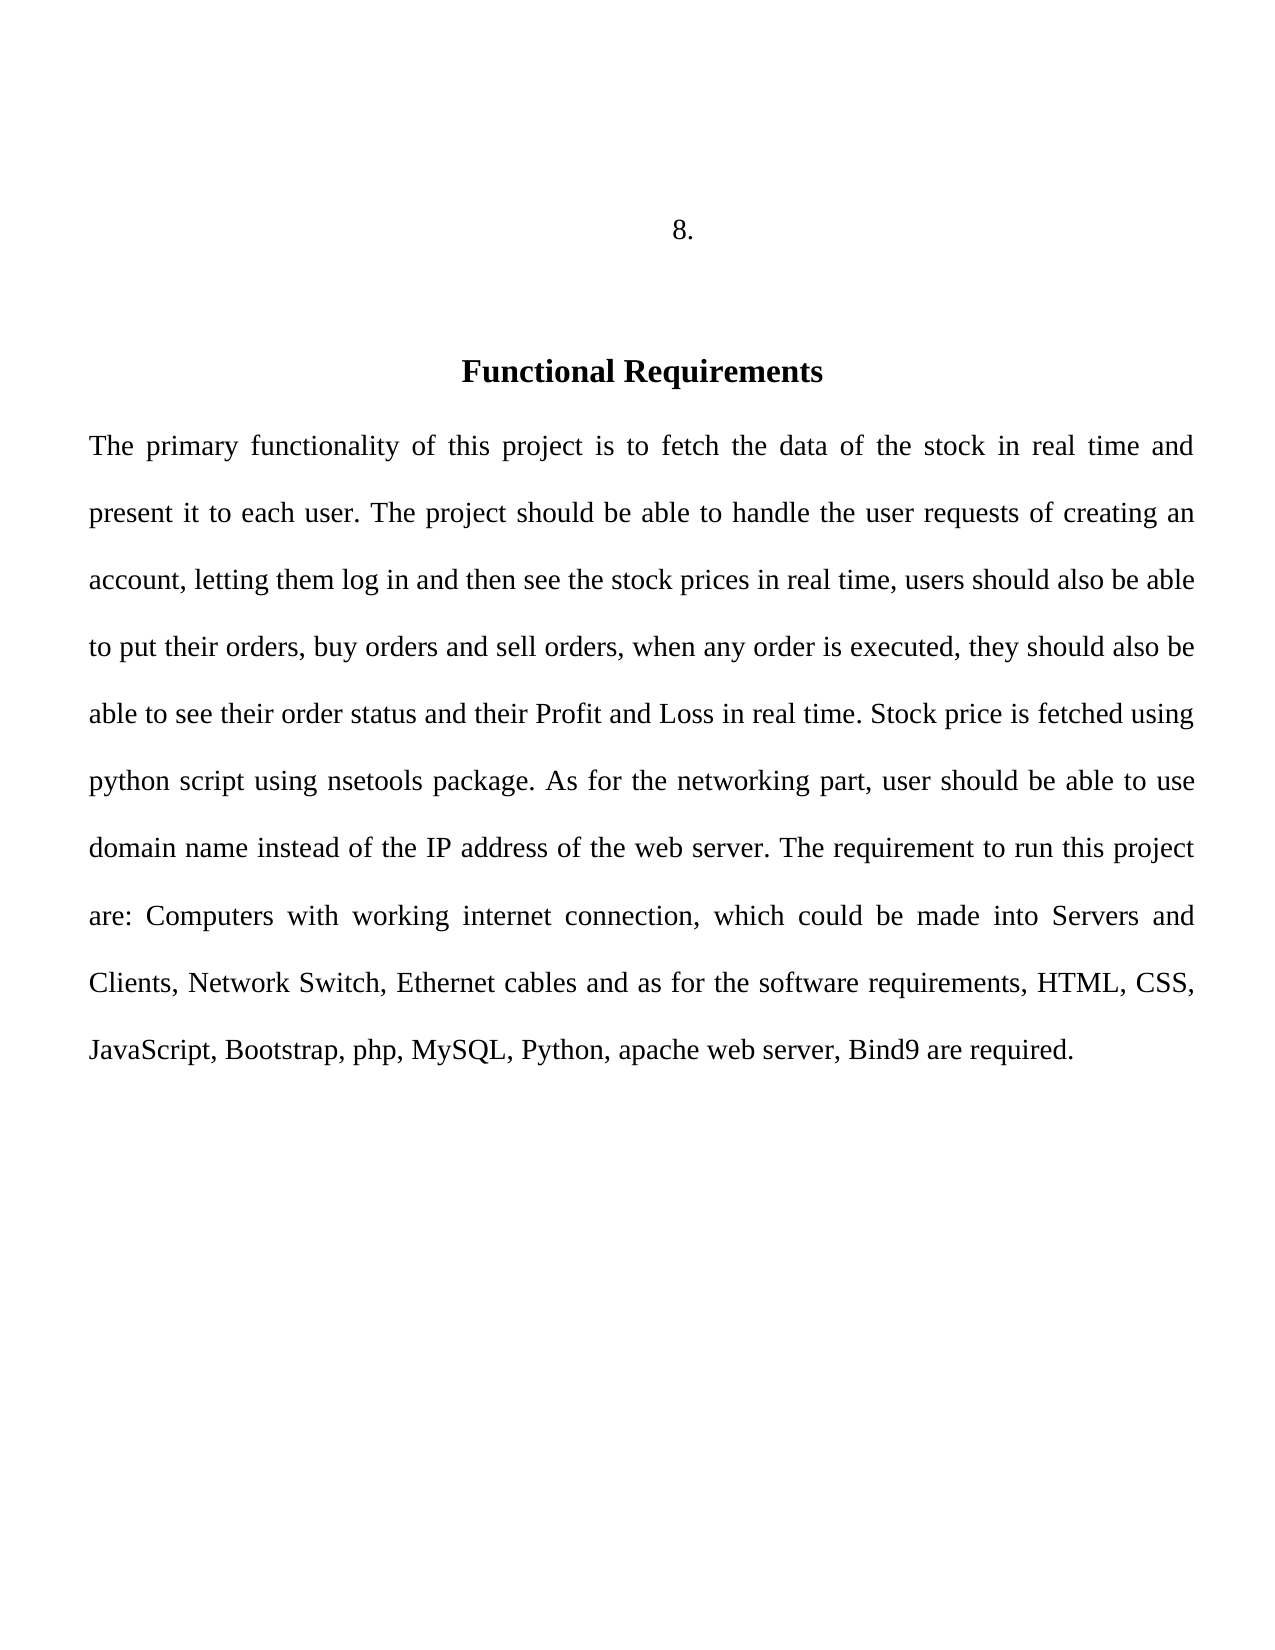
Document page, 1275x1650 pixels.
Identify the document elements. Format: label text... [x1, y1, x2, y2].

text 8. [539, 212, 1196, 246]
text Functional Requirements [89, 351, 1196, 390]
text The primary functionality of this project is to fetch the data of the stock in real time and present it to each user. The project should be able to handle the user requests of creating an account, letting them log in and then see the stock prices in real time, users should also be able to put their orders, buy orders and sell orders, when any order is executed, they should also be able to see their order status and their Profit and Loss in real time. Stock price is fetched using python script using nsetools package. As for the networking part, user should be able to use domain name instead of the IP address of the web server. The requirement to run this project are: Computers with working internet connection, which could be made into Servers and Clients, Network Switch, Ethernet cables and as for the software requirements, HTML, CSS, JavaScript, Bootstrap, php, MySQL, Python, apache web server, Bind9 are required. [89, 428, 1196, 1065]
